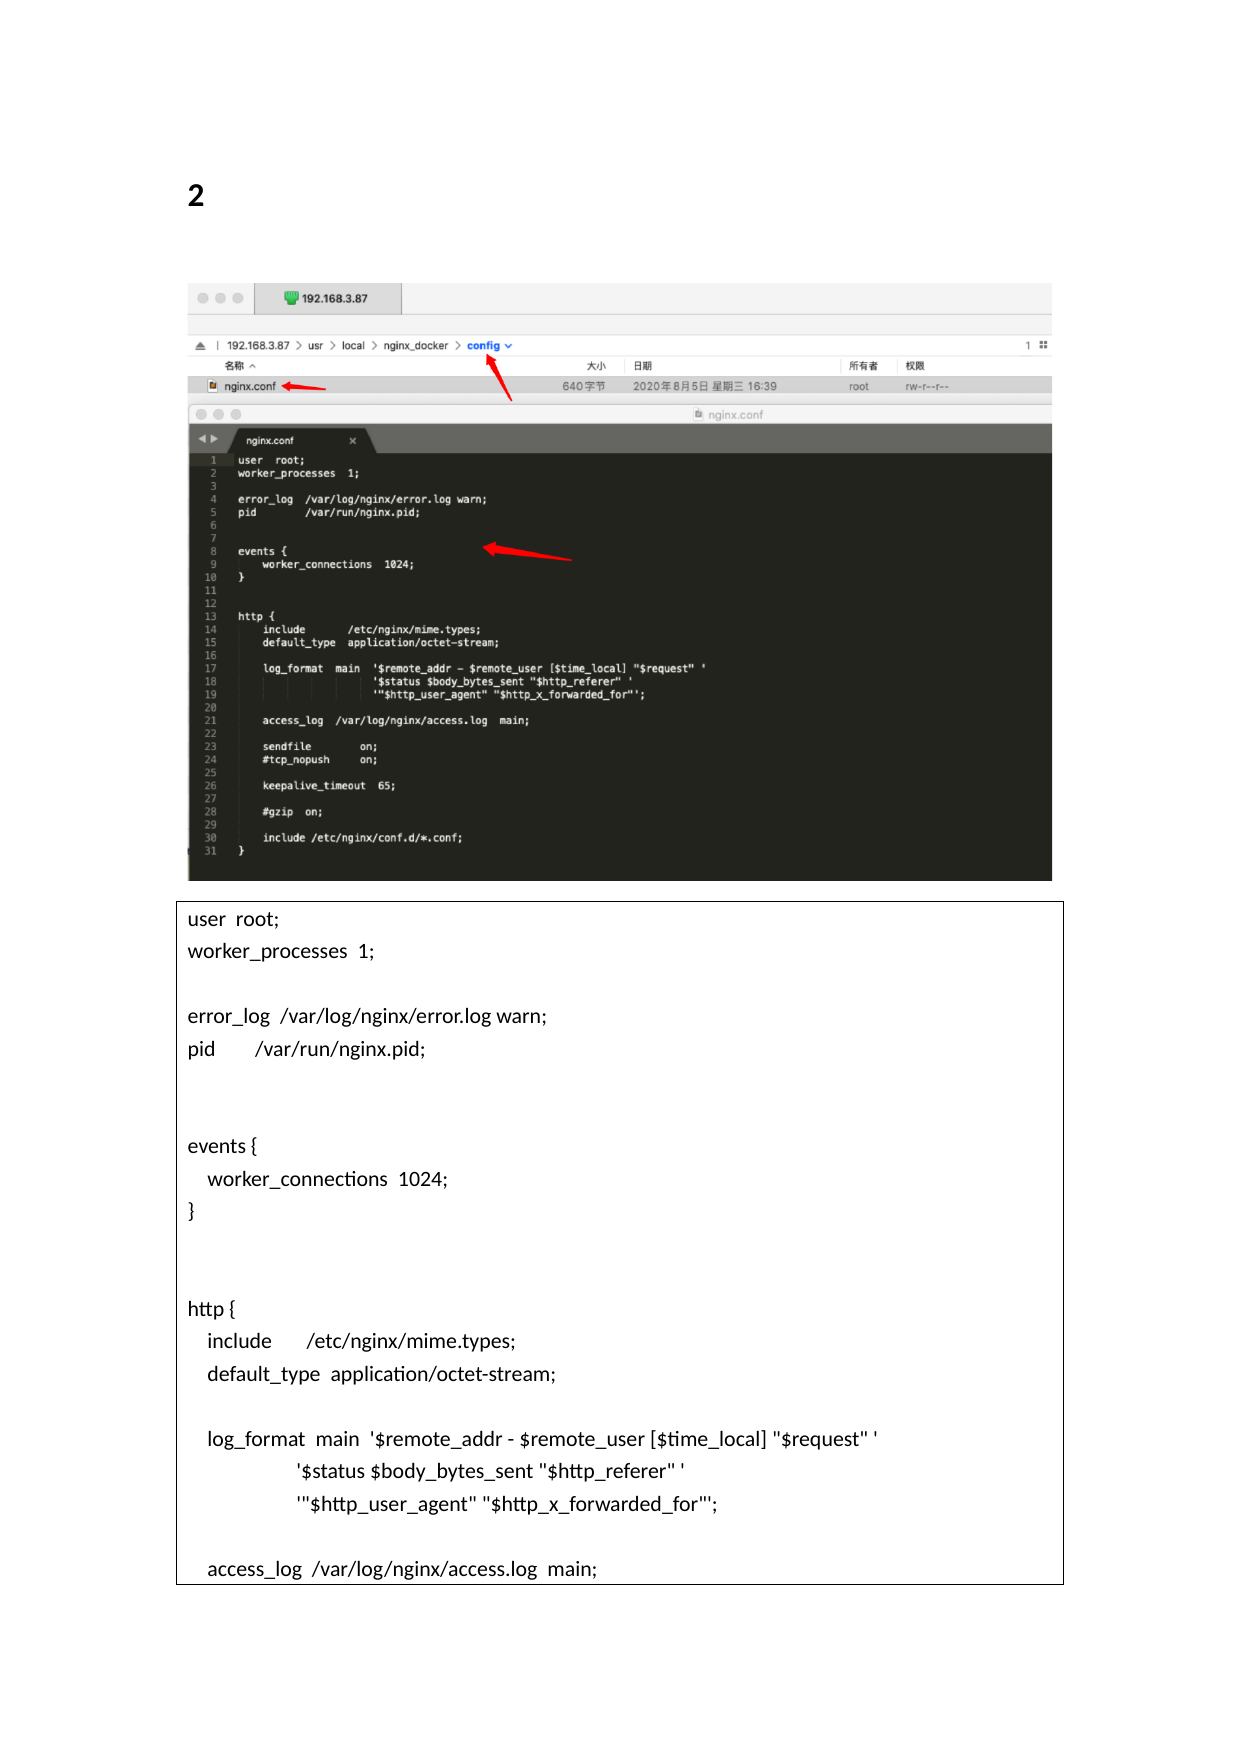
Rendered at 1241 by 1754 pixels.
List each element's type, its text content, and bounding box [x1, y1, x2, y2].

subtitle 2 [187, 162, 1053, 227]
picture [187, 283, 1053, 881]
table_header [177, 902, 1063, 1584]
